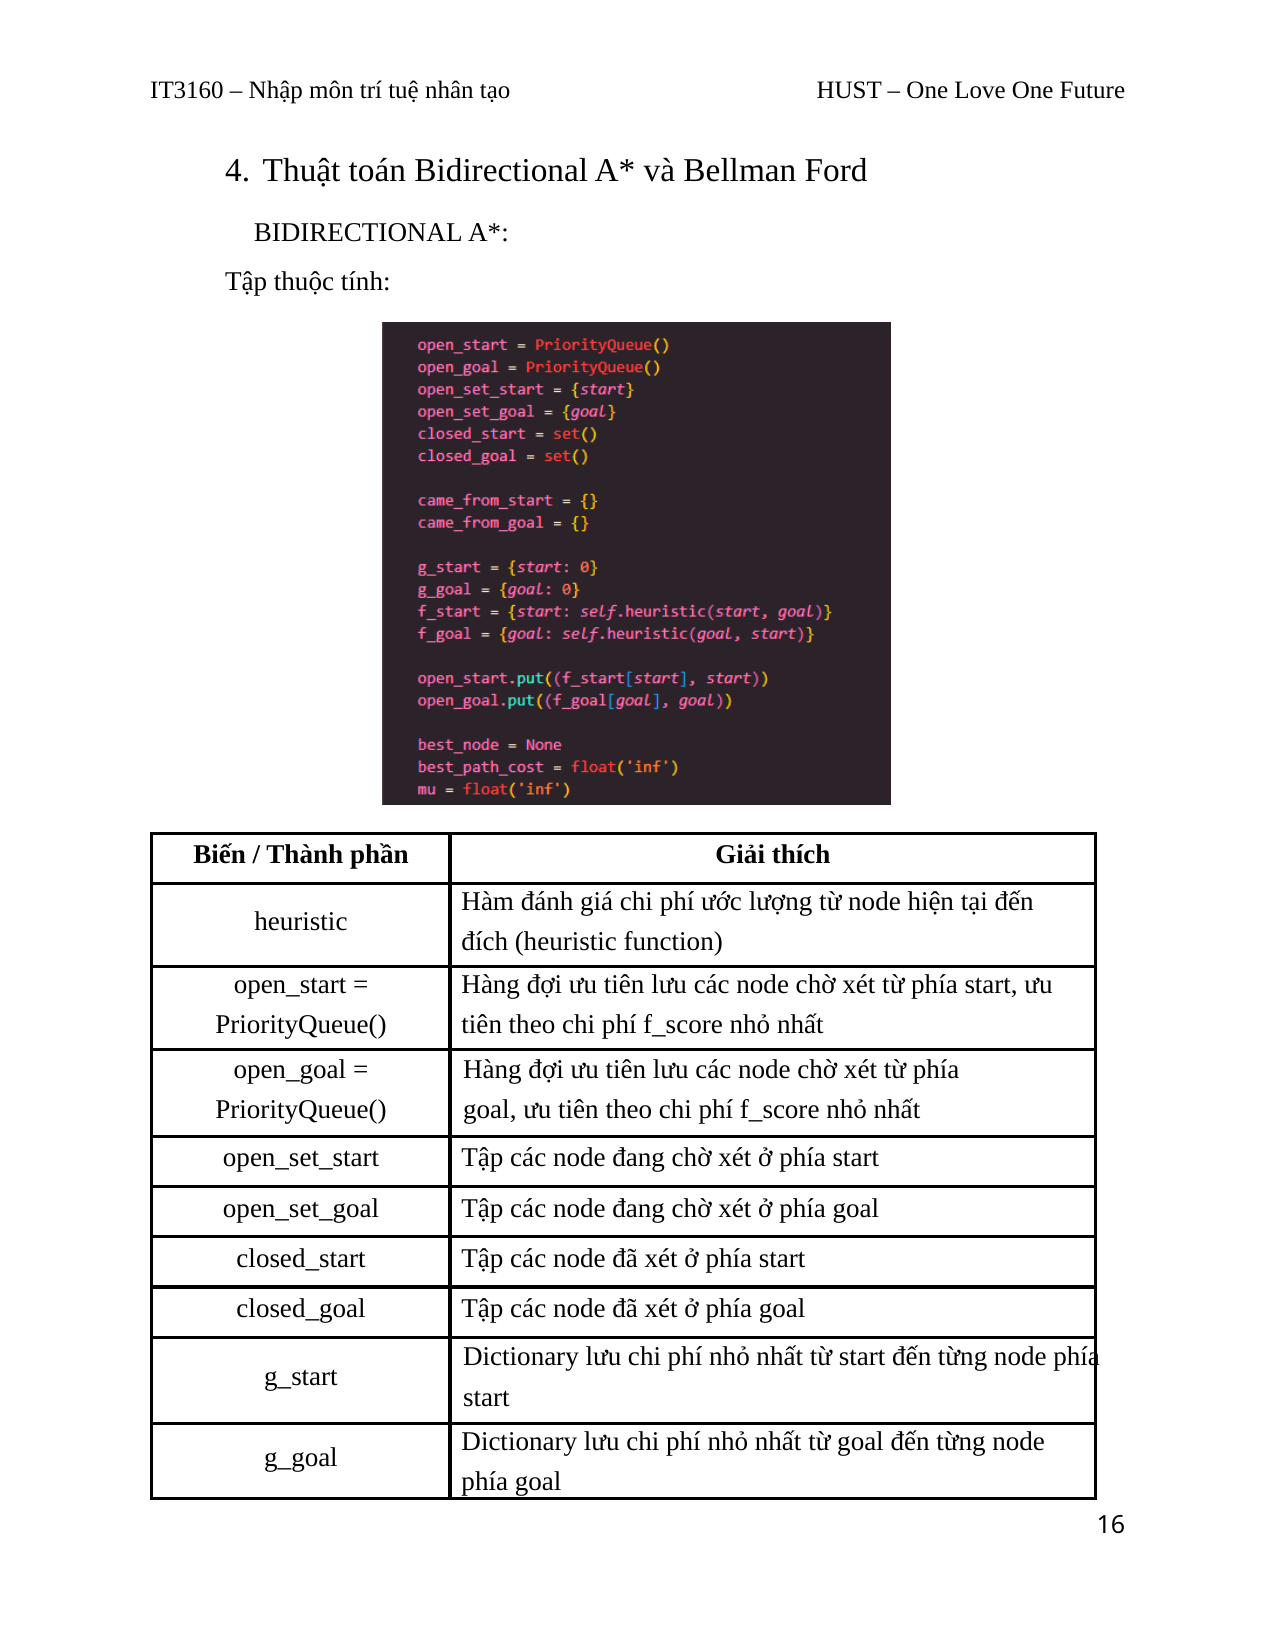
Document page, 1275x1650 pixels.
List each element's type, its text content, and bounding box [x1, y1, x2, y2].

table_cell Tập các node đã xét ở phía goal [452, 1289, 1094, 1336]
table_cell open_set_goal [153, 1188, 448, 1235]
table_cell g_start [153, 1339, 448, 1422]
table_cell Dictionary lưu chi phí nhỏ nhất từ goal đến từng node phía goal [452, 1425, 1094, 1497]
text Tập thuộc tính: [179, 265, 1125, 296]
table_cell closed_start [153, 1238, 448, 1285]
table_cell g_goal [153, 1425, 448, 1497]
table_header Giải thích [452, 835, 1094, 882]
table_cell [452, 1051, 1094, 1135]
subtitle Thuật toán Bidirectional A* và Bellman Ford [225, 150, 1125, 188]
table_cell Tập các node đang chờ xét ở phía goal [452, 1188, 1094, 1235]
table_cell heuristic [153, 885, 448, 965]
table_cell open_goal = PriorityQueue() [153, 1051, 448, 1135]
table_cell Hàm đánh giá chi phí ước lượng từ node hiện tại đến đích (heuristic function) [452, 885, 1094, 965]
table_cell [452, 1339, 1094, 1422]
subtitle BIDIRECTIONAL A*: [253, 216, 1125, 248]
table_cell open_set_start [153, 1138, 448, 1185]
table_cell Hàng đợi ưu tiên lưu các node chờ xét từ phía start, ưu tiên theo chi phí f_score nhỏ nhất [452, 968, 1094, 1048]
table_cell Tập các node đã xét ở phía start [452, 1238, 1094, 1285]
table_header Biến / Thành phần [153, 835, 448, 882]
table_cell open_start = PriorityQueue() [153, 968, 448, 1048]
table_cell closed_goal [153, 1289, 448, 1336]
picture [382, 322, 891, 805]
table_cell Tập các node đang chờ xét ở phía start [452, 1138, 1094, 1185]
